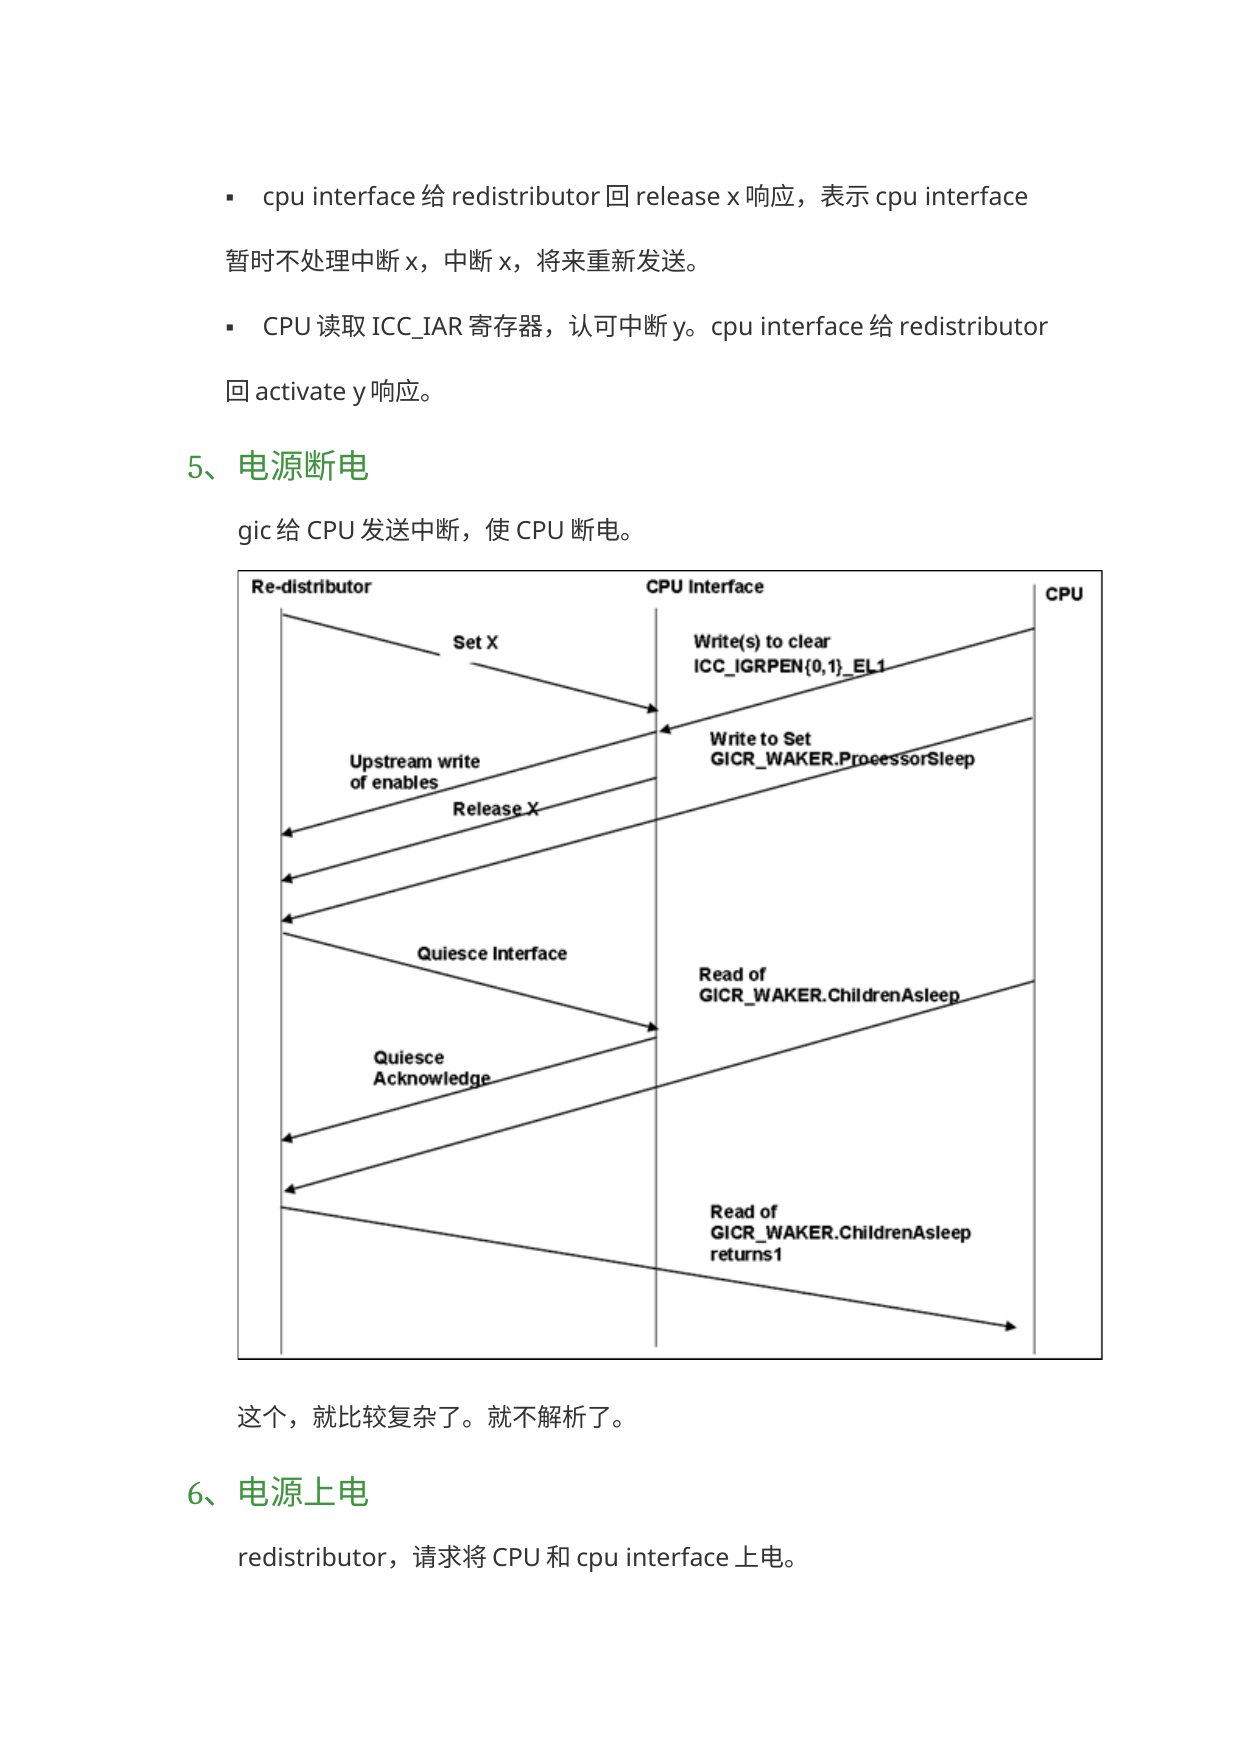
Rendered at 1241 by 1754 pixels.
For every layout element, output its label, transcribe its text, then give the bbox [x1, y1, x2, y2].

list CPU读取ICC_IAR寄存器，认可中断y。cpu interface给redistributor回activate y响应。 [225, 292, 1053, 422]
subtitle 6、电源上电 [187, 1458, 1053, 1523]
list cpu interface给redistributor回release x响应，表示cpu interface暂时不处理中断x，中断x，将来重新发送。 [225, 162, 1053, 292]
picture [237, 570, 1103, 1360]
subtitle 5、电源断电 [187, 431, 1053, 496]
text gic给CPU发送中断，使CPU断电。 [187, 496, 1053, 561]
text 这个，就比较复杂了。就不解析了。 [187, 1383, 1053, 1448]
text redistributor，请求将CPU和cpu interface上电。 [187, 1523, 1053, 1588]
